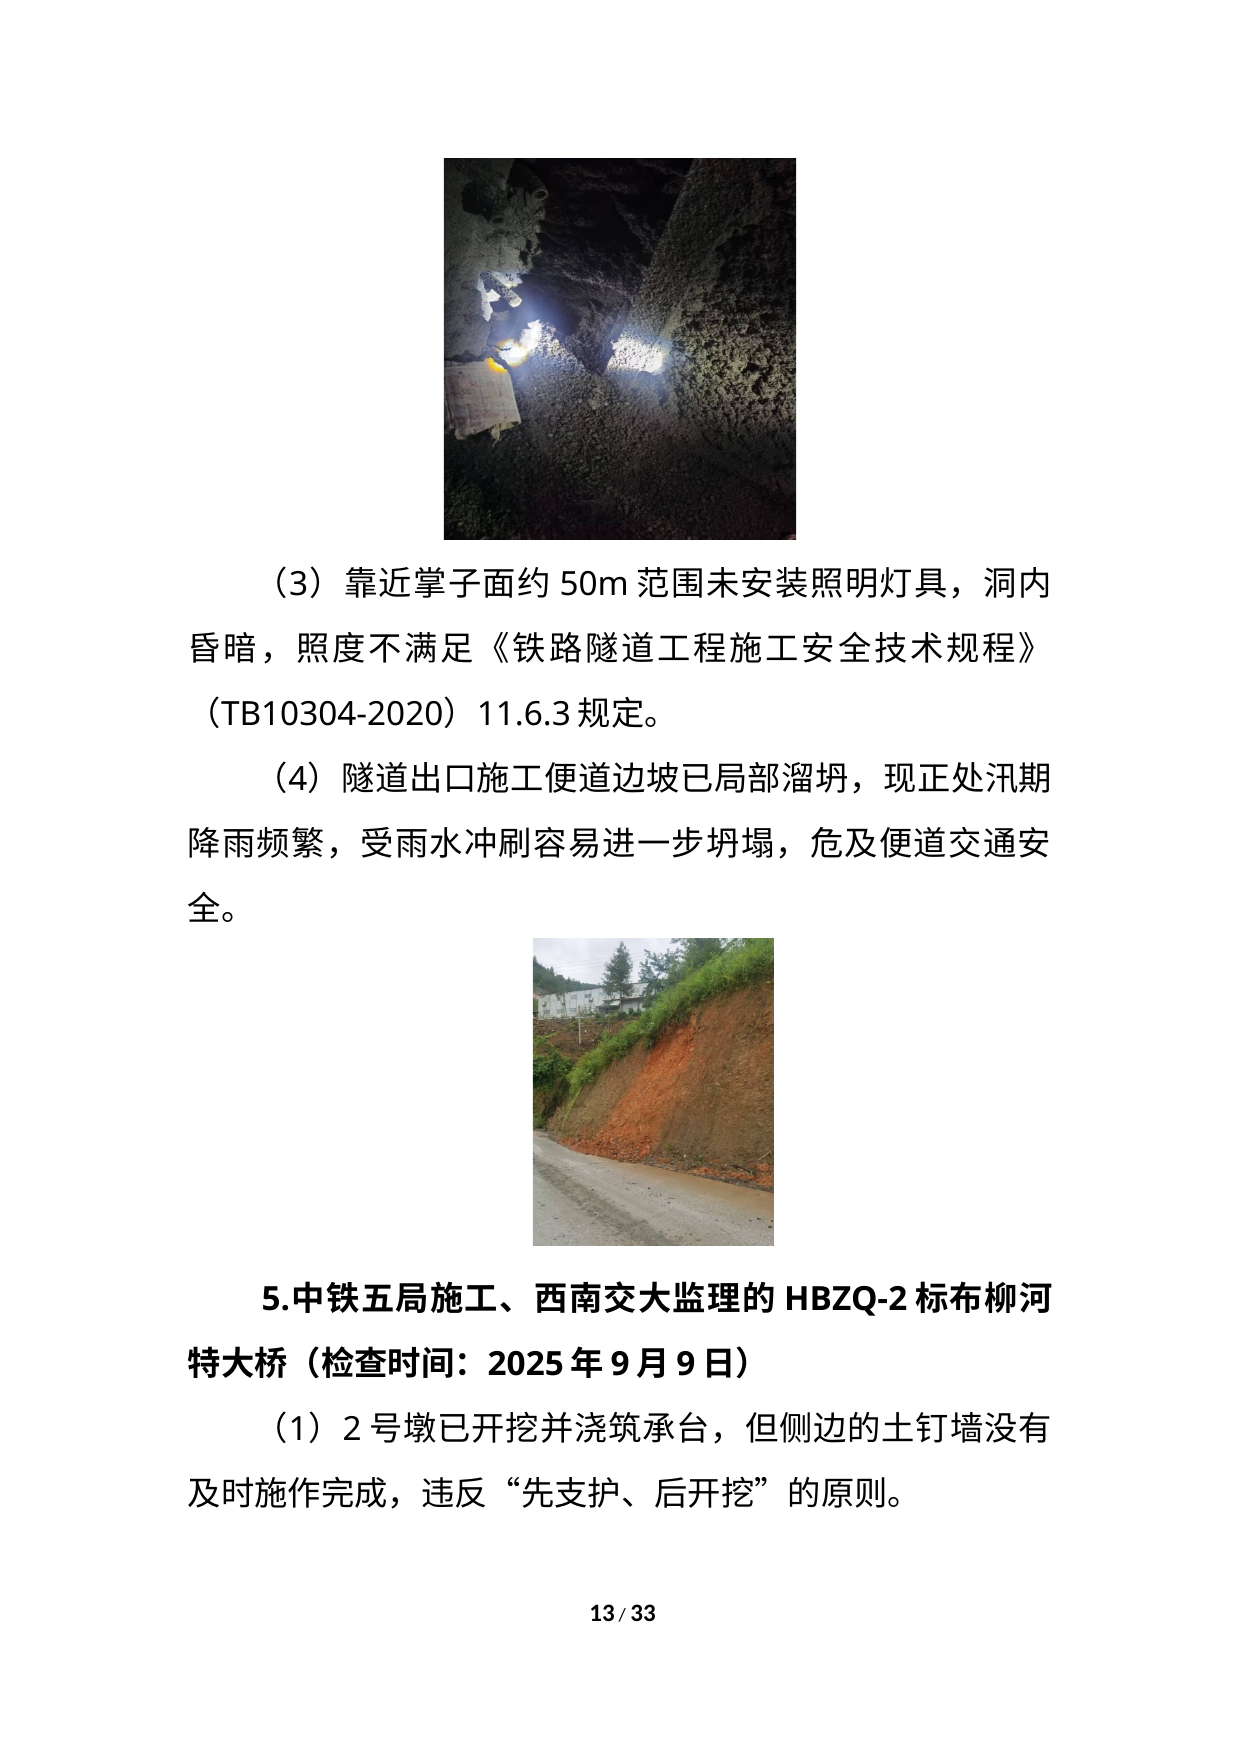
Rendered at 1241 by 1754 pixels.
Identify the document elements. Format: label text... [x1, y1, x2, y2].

text （1）2号墩已开挖并浇筑承台，但侧边的土钉墙没有及时施作完成，违反“先支护、后开挖”的原则。 [187, 1393, 1053, 1523]
picture [532, 938, 774, 1246]
text （3）靠近掌子面约50m范围未安装照明灯具，洞内昏暗，照度不满足《铁路隧道工程施工安全技术规程》（TB10304-2020）11.6.3规定。 [187, 548, 1053, 743]
picture [443, 158, 797, 540]
text （4）隧道出口施工便道边坡已局部溜坍，现正处汛期降雨频繁，受雨水冲刷容易进一步坍塌，危及便道交通安全。 [187, 743, 1053, 938]
text 5.中铁五局施工、西南交大监理的HBZQ-2标布柳河特大桥（检查时间：2025年9月9日） [187, 1263, 1053, 1393]
